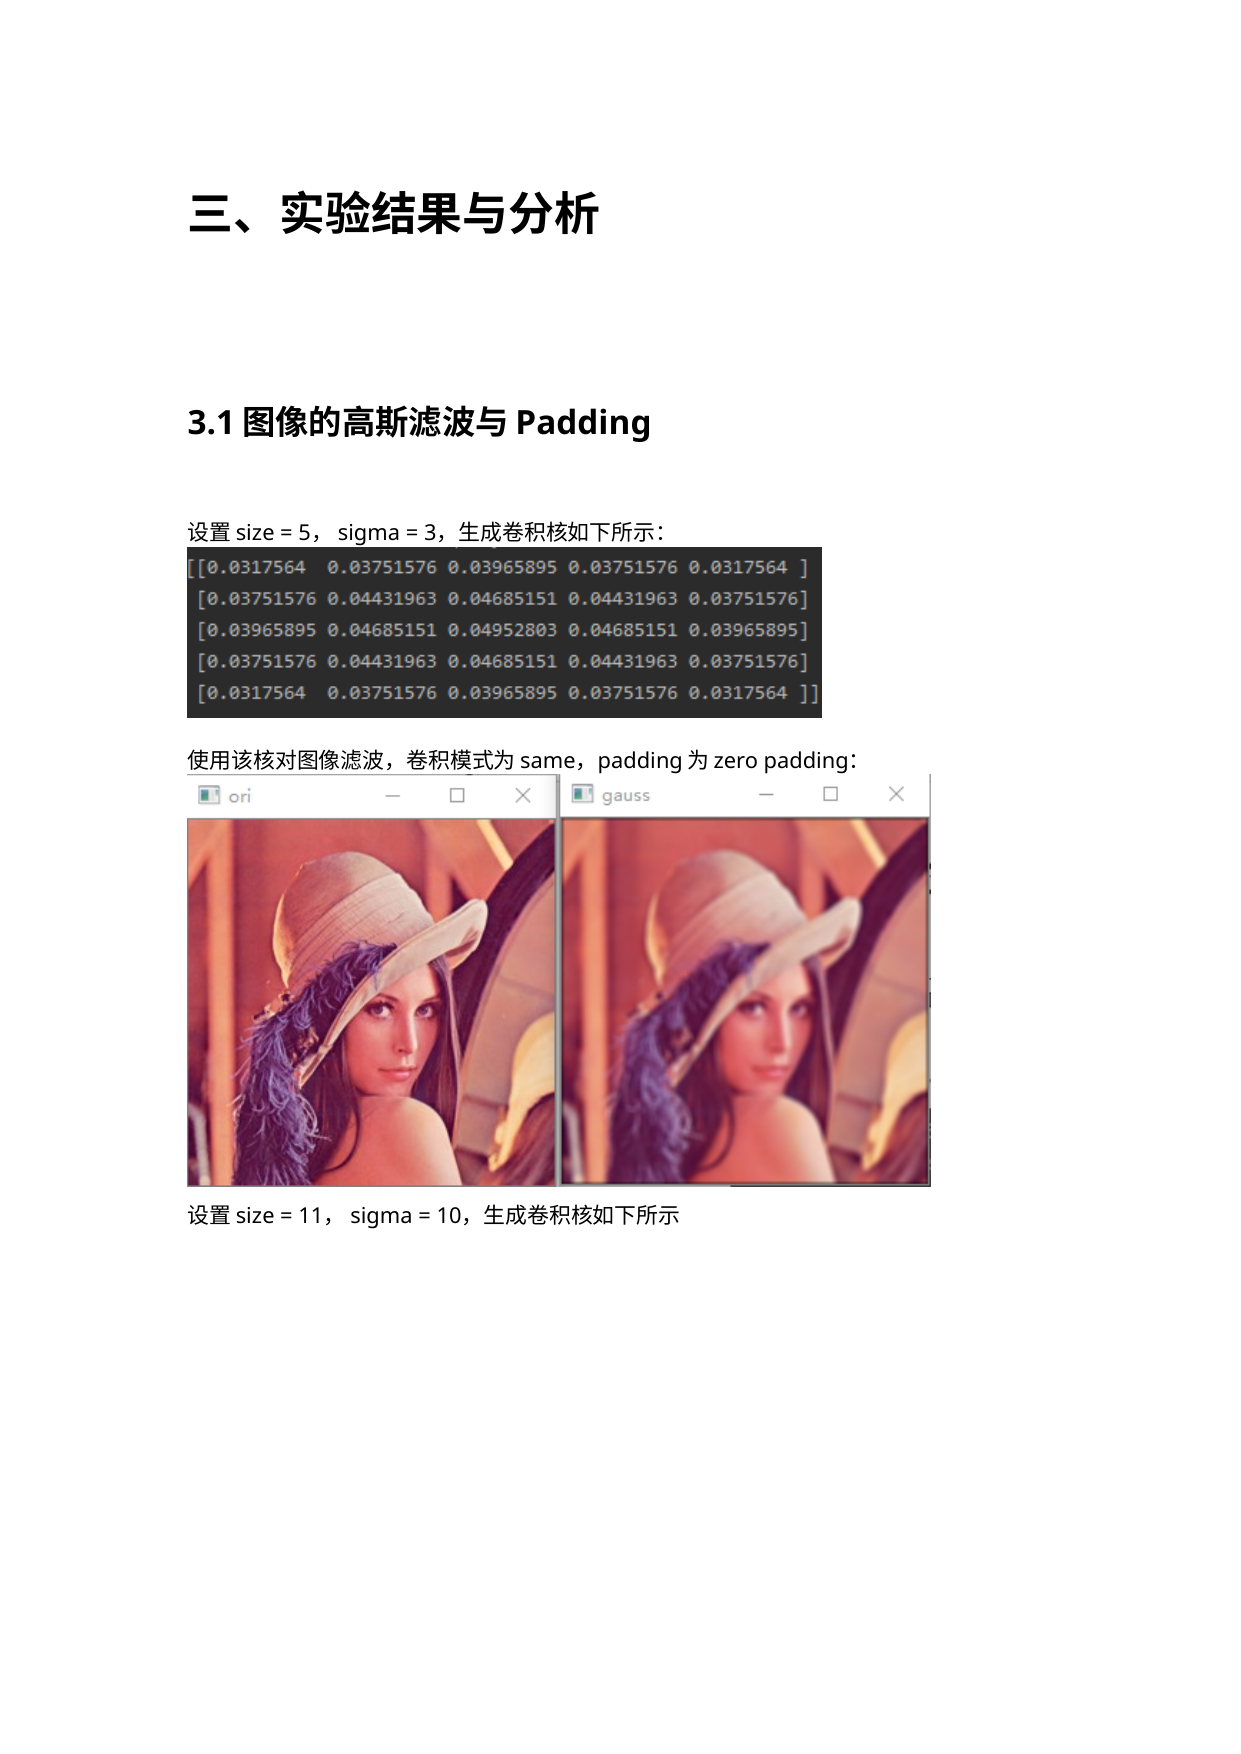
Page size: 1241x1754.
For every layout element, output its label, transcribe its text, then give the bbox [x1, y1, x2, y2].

subtitle 三、实验结果与分析 [187, 162, 1053, 259]
text 设置size = 11， sigma = 10，生成卷积核如下所示 [187, 1197, 1053, 1230]
picture [187, 547, 822, 718]
subtitle 3.1图像的高斯滤波与Padding [187, 387, 1053, 452]
picture [187, 774, 931, 1187]
text 设置size = 5， sigma = 3，生成卷积核如下所示： [187, 515, 1053, 547]
text 使用该核对图像滤波，卷积模式为same，padding为zero padding： [187, 742, 1053, 775]
